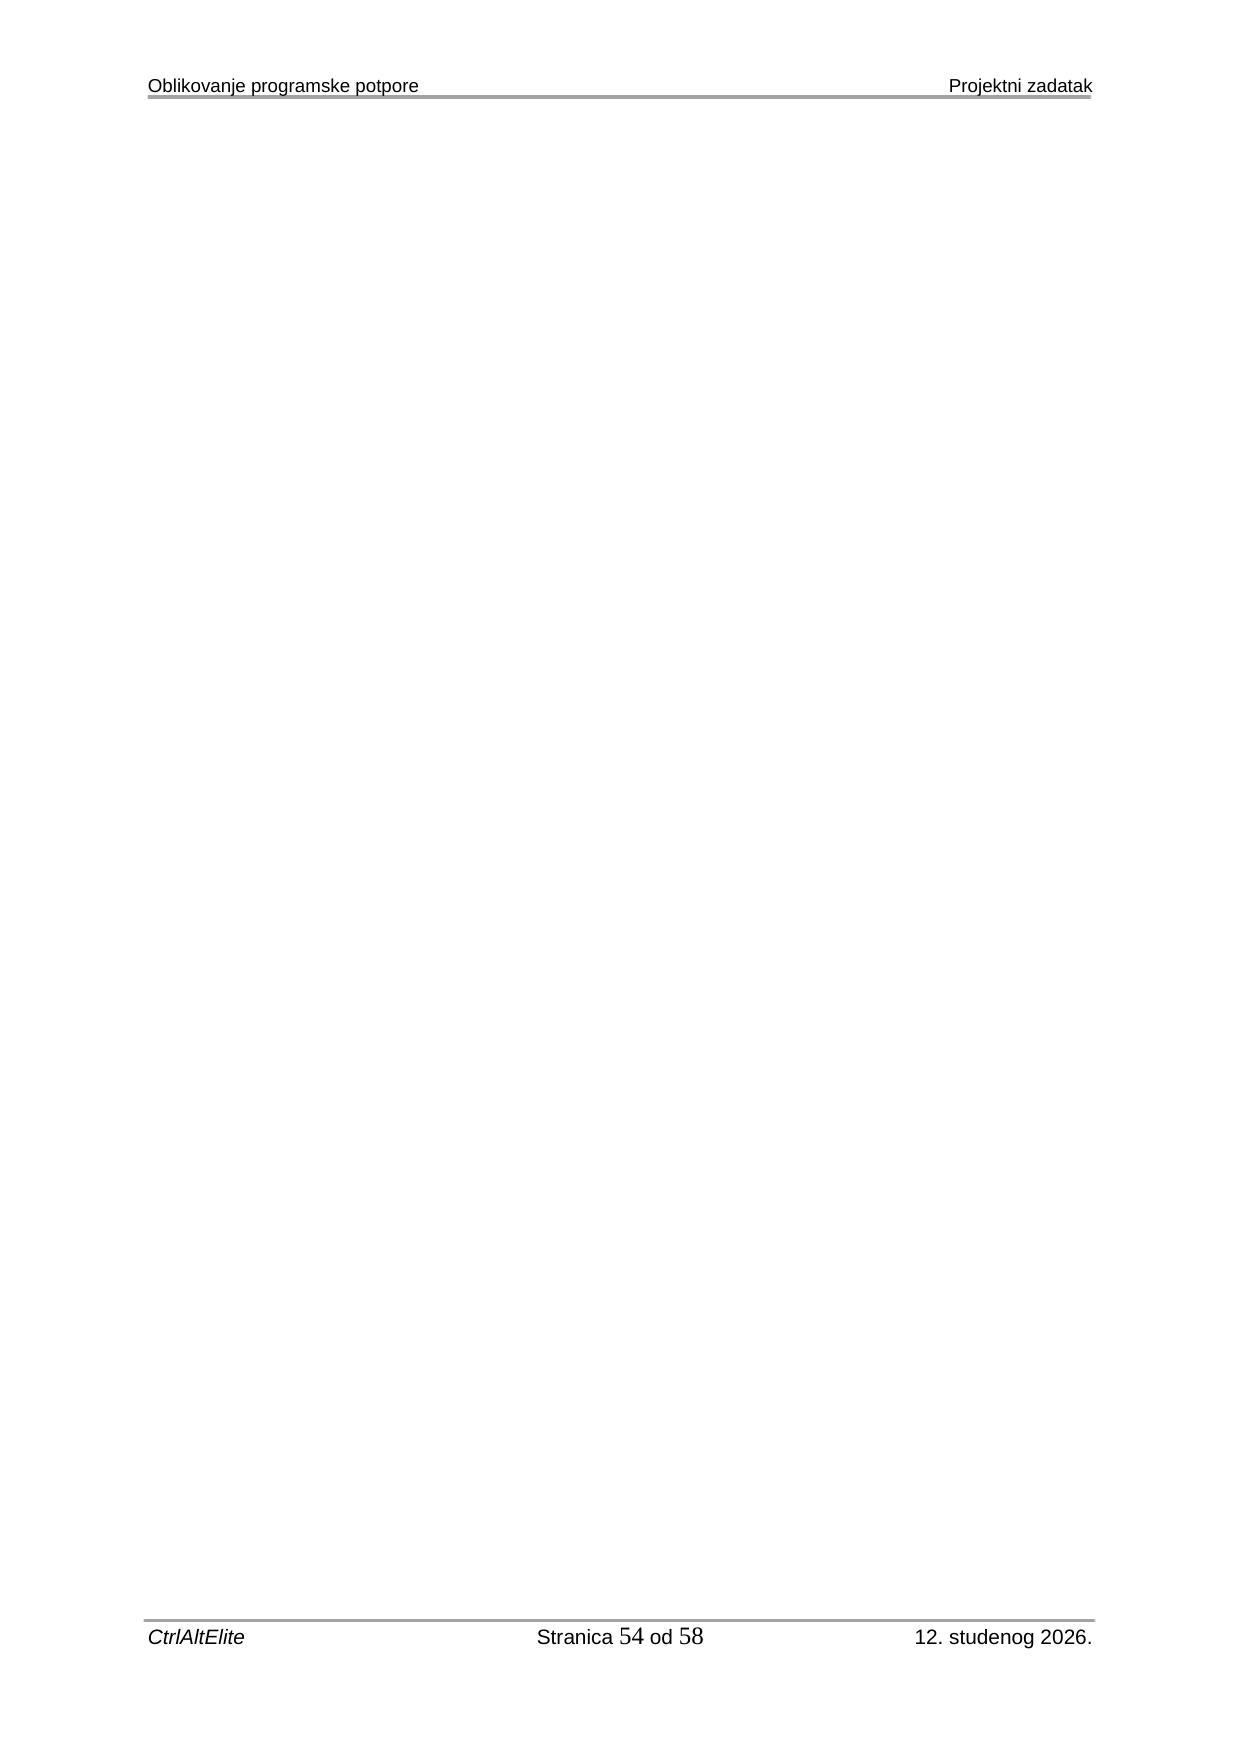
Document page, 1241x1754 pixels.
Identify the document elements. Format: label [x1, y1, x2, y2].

picture [147, 95, 1092, 99]
